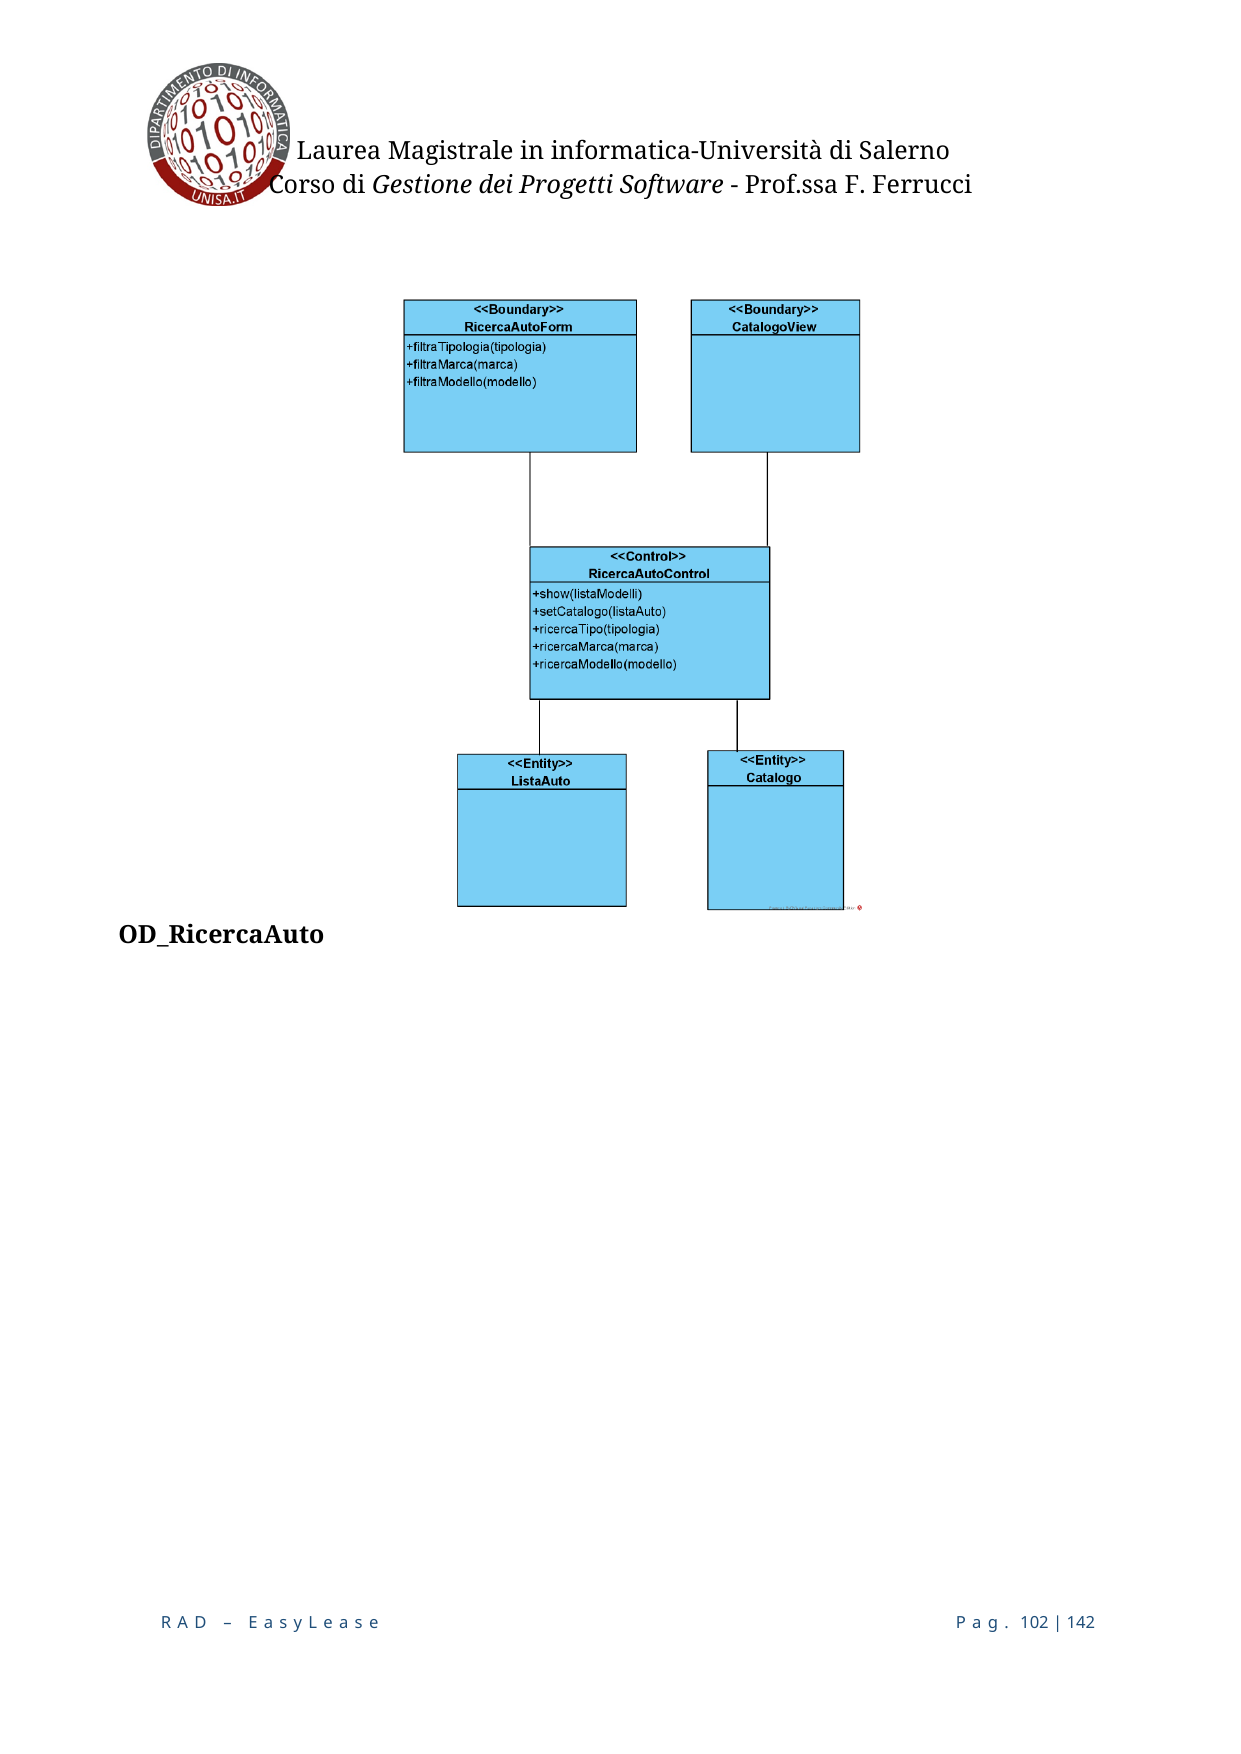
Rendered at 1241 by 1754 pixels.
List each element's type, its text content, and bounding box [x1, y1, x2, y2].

picture [401, 298, 864, 914]
picture [147, 63, 290, 206]
